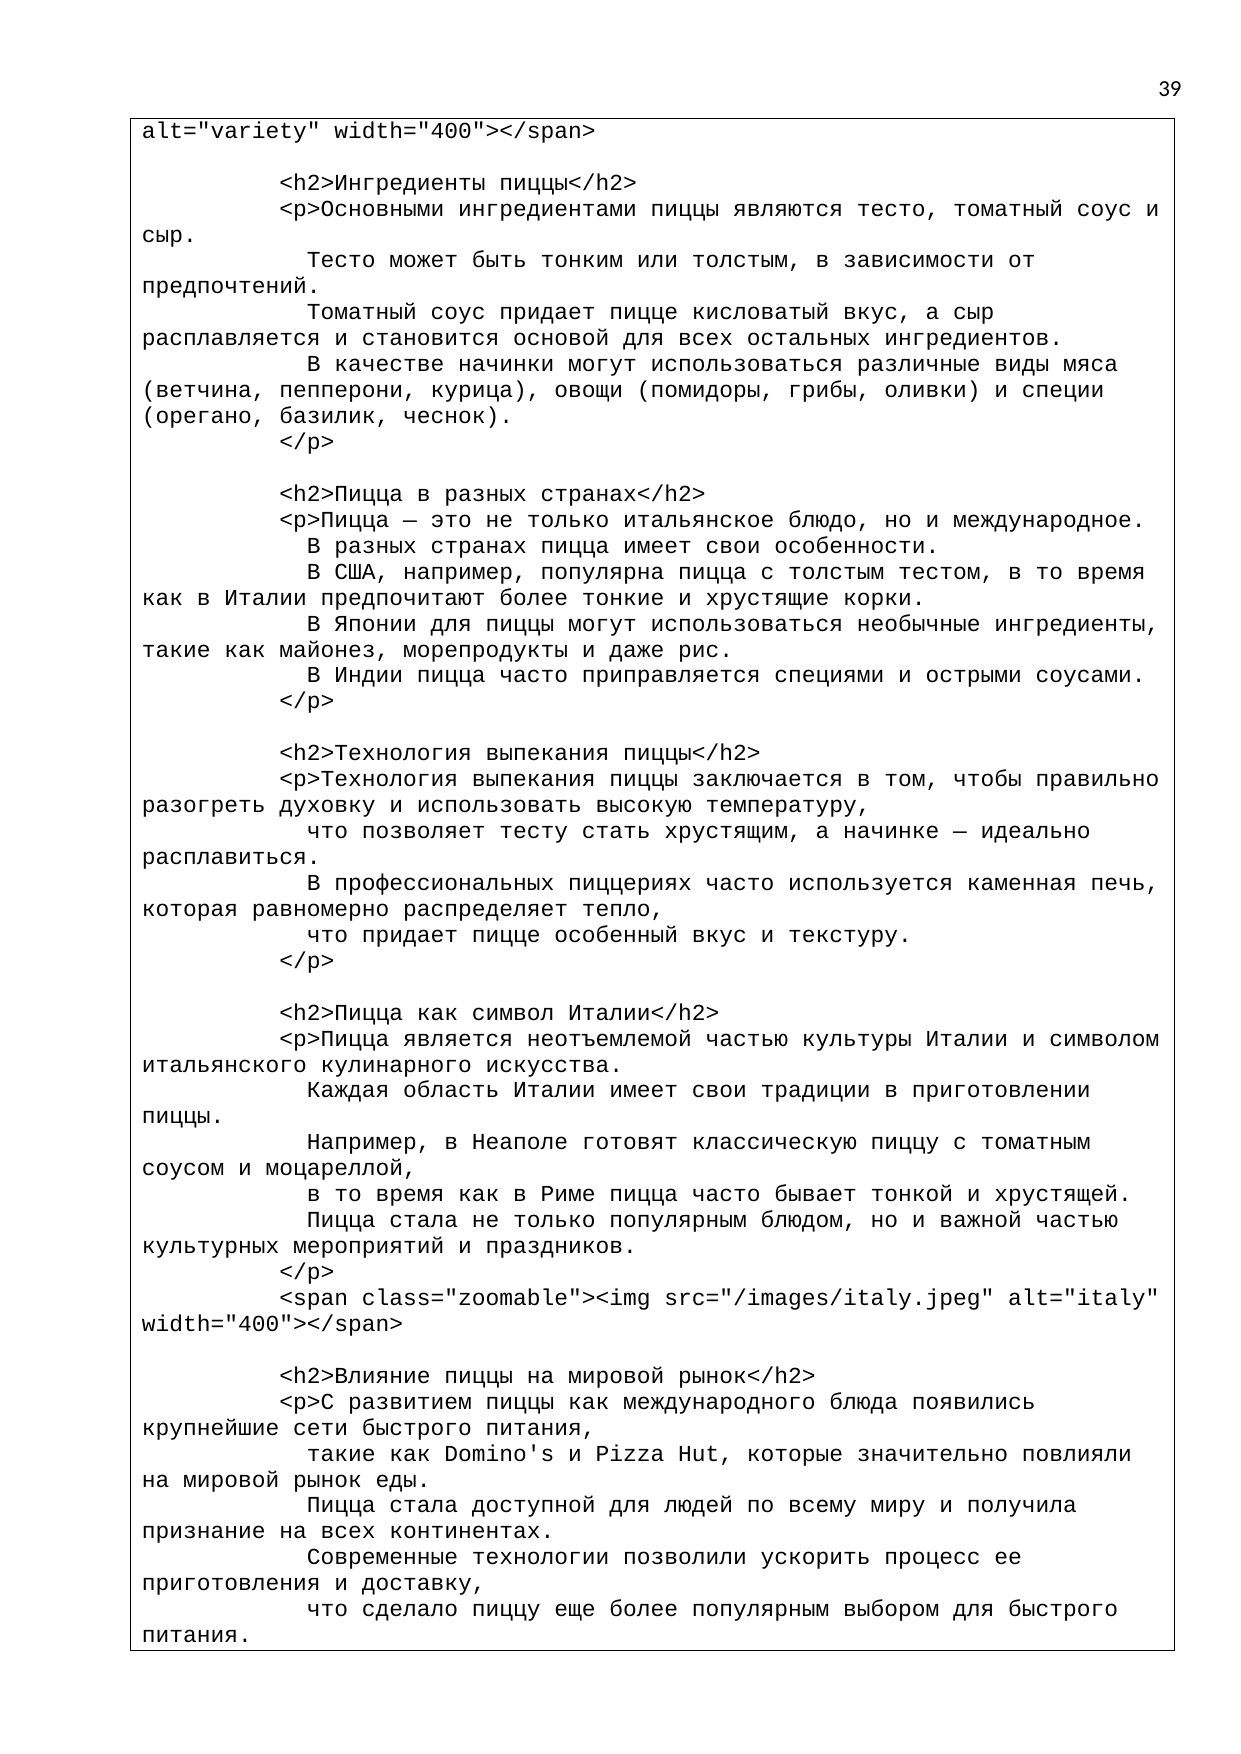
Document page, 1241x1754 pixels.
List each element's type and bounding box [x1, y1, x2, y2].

table_header [131, 119, 1174, 1649]
